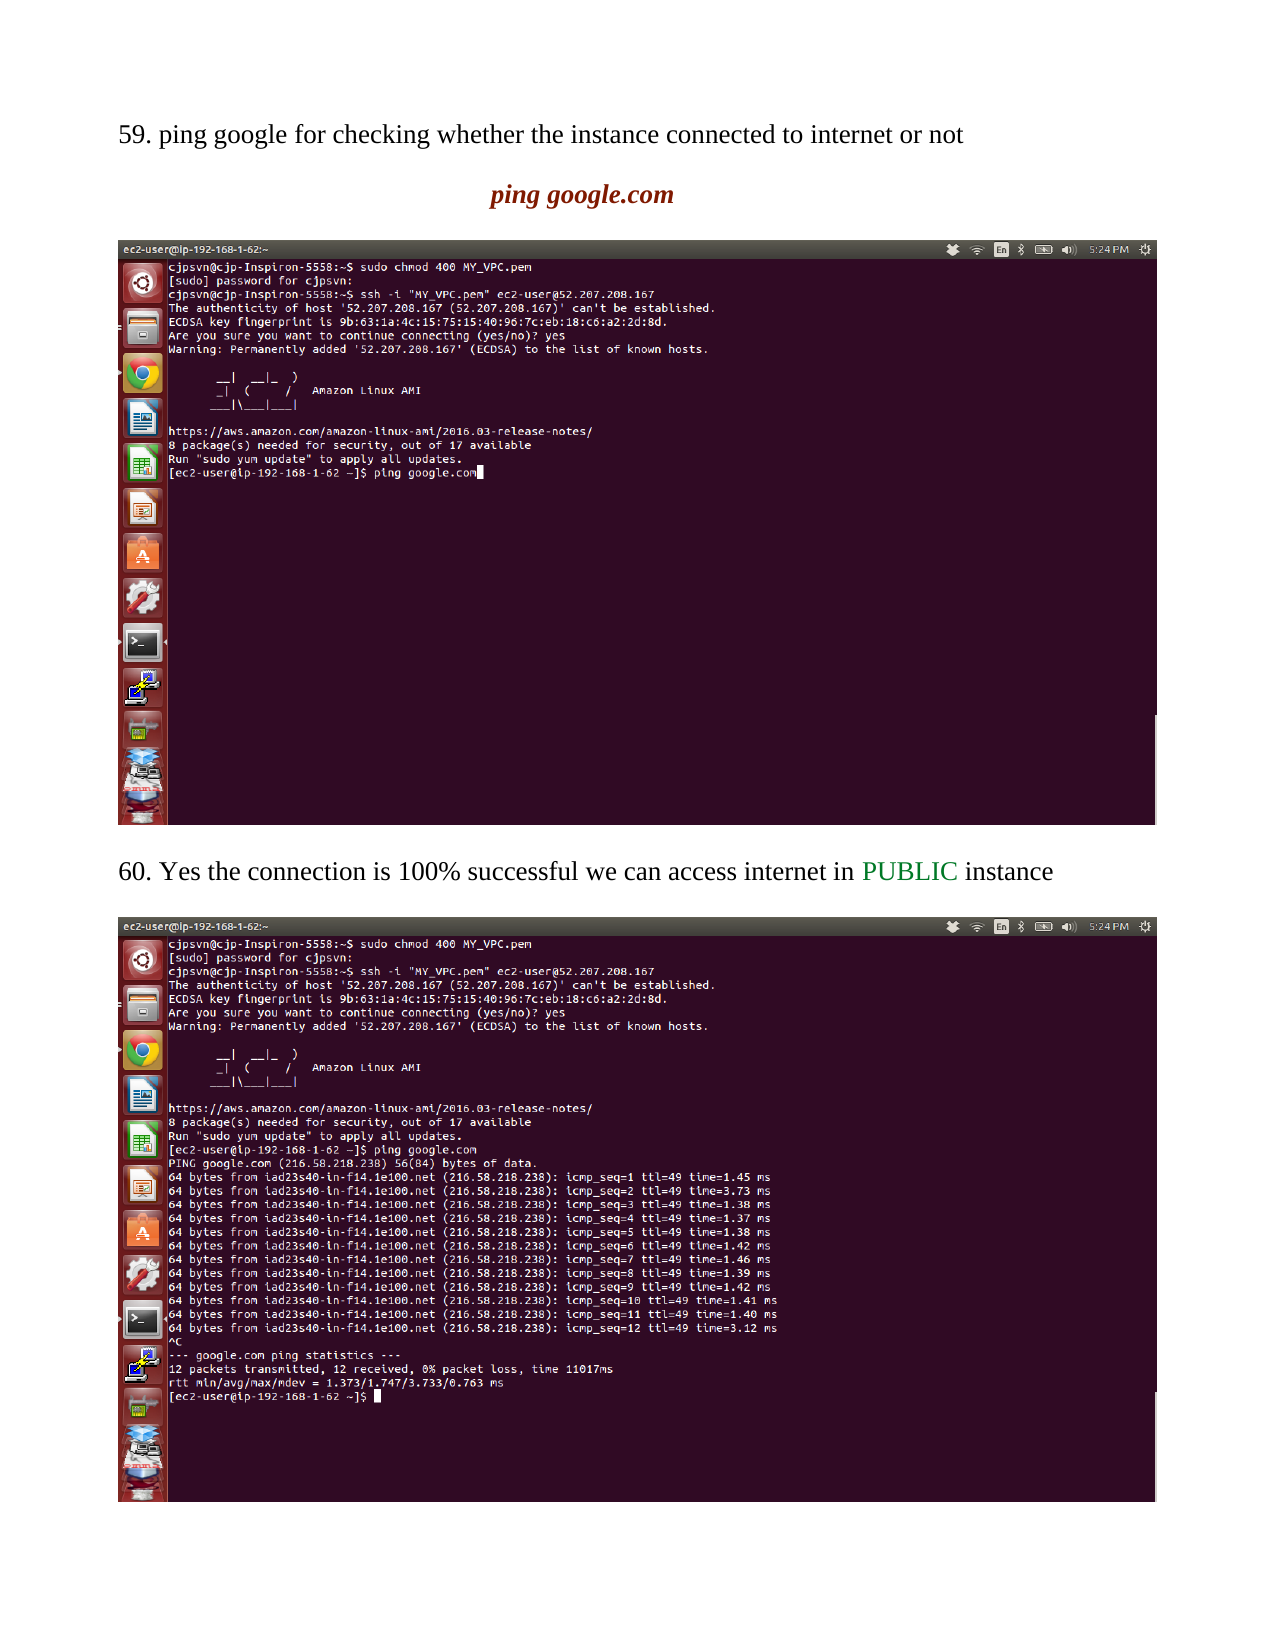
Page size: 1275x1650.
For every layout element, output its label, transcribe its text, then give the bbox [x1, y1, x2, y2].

text 59. ping google for checking whether the instance connected to internet or not [118, 118, 1157, 149]
picture [118, 240, 1157, 825]
picture [118, 917, 1157, 1502]
text ping google.com [118, 178, 1157, 209]
text 60. Yes the connection is 100% successful we can access internet in PUBLIC instance [118, 856, 1157, 887]
